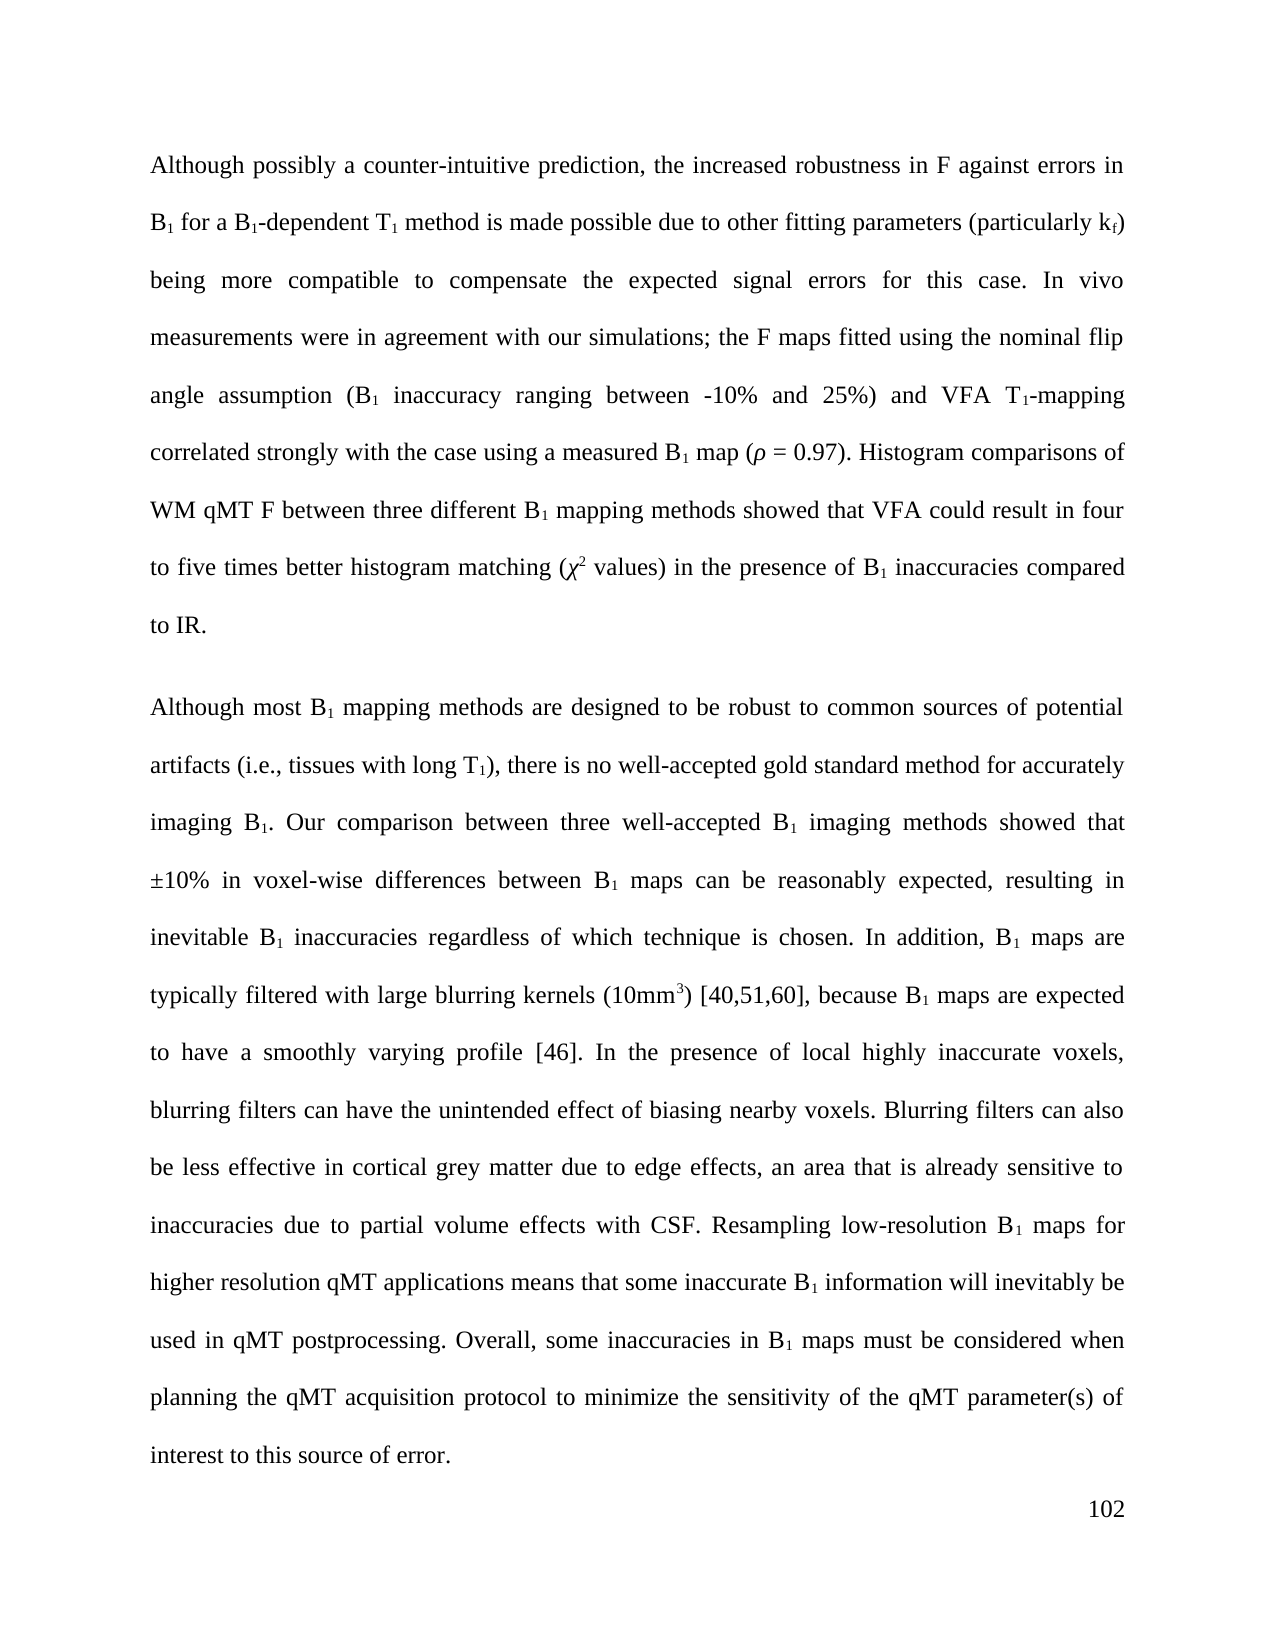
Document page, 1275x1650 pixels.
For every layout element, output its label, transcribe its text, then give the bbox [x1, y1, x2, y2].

text Although most B1 mapping methods are designed to be robust to common sources of potential artifacts (i.e., tissues with long T1), there is no well-accepted gold standard method for accurately imaging B1. Our comparison between three well-accepted B1 imaging methods showed that ±10% in voxel-wise differences between B1 maps can be reasonably expected, resulting in inevitable B1 inaccuracies regardless of which technique is chosen. In addition, B1 maps are typically filtered with large blurring kernels (10mm3) [40,51,60], because B1 maps are expected to have a smoothly varying profile [46]. In the presence of local highly inaccurate voxels, blurring filters can have the unintended effect of biasing nearby voxels. Blurring filters can also be less effective in cortical grey matter due to edge effects, an area that is already sensitive to inaccuracies due to partial volume effects with CSF. Resampling low-resolution B1 maps for higher resolution qMT applications means that some inaccurate B1 information will inevitably be used in qMT postprocessing. Overall, some inaccuracies in B1 maps must be considered when planning the qMT acquisition protocol to minimize the sensitivity of the qMT parameter(s) of interest to this source of error. [150, 692, 1125, 1469]
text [150, 150, 1125, 639]
